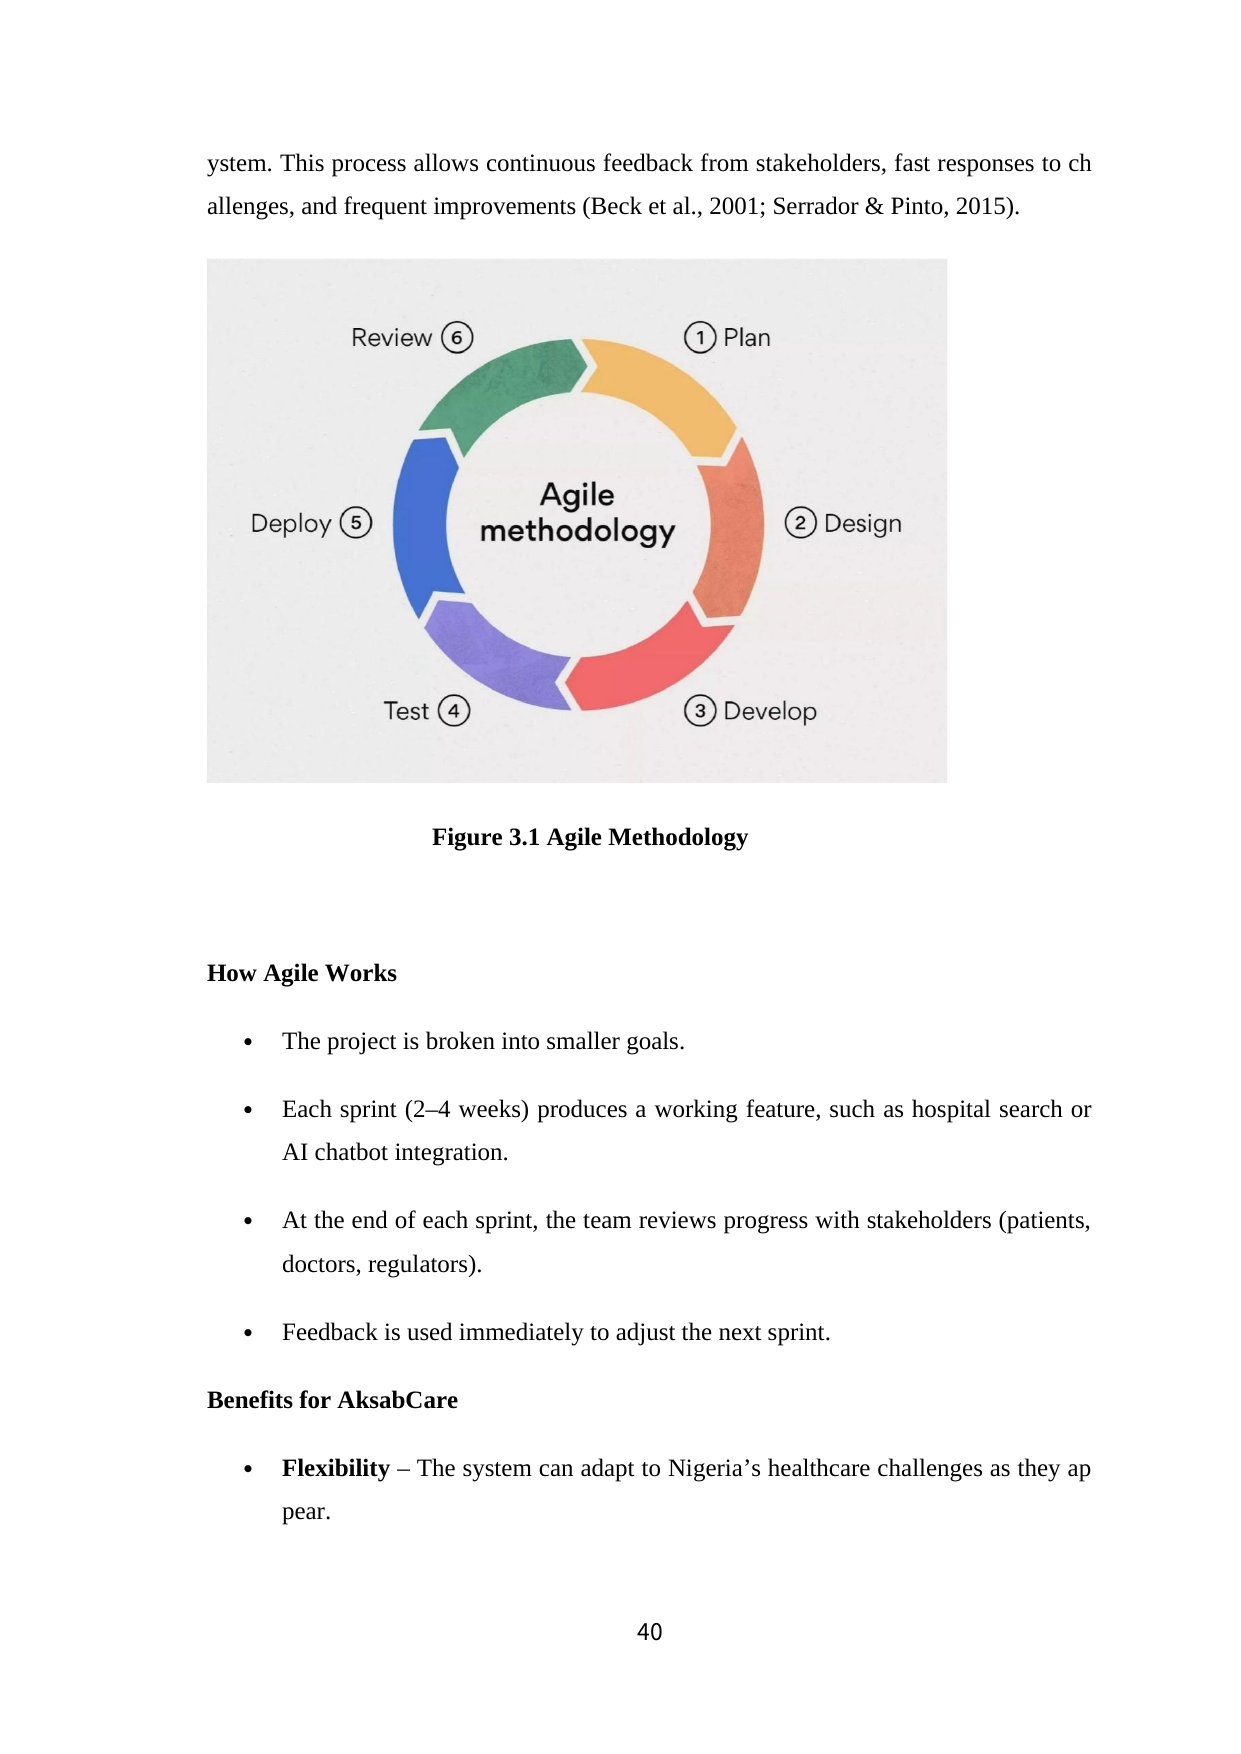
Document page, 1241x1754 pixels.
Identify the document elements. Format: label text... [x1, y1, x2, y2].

text Benefits for AksabCare [207, 1385, 1092, 1414]
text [207, 148, 1092, 219]
text How Agile Works [207, 958, 1092, 987]
list At the end of each sprint, the team reviews progress with stakeholders (patients, doctors, regulators). [244, 1206, 1092, 1277]
list The project is broken into smaller goals. [244, 1026, 1092, 1055]
list Each sprint (2–4 weeks) produces a working feature, such as hospital search or AI chatbot integration. [244, 1094, 1092, 1166]
list Feedback is used immediately to adjust the next sprint. [244, 1317, 1092, 1346]
text Figure 3.1 Agile Methodology [207, 822, 1092, 851]
list Flexibility – The system can adapt to Nigeria’s healthcare challenges as they appear. [244, 1453, 1092, 1525]
picture [206, 258, 948, 783]
